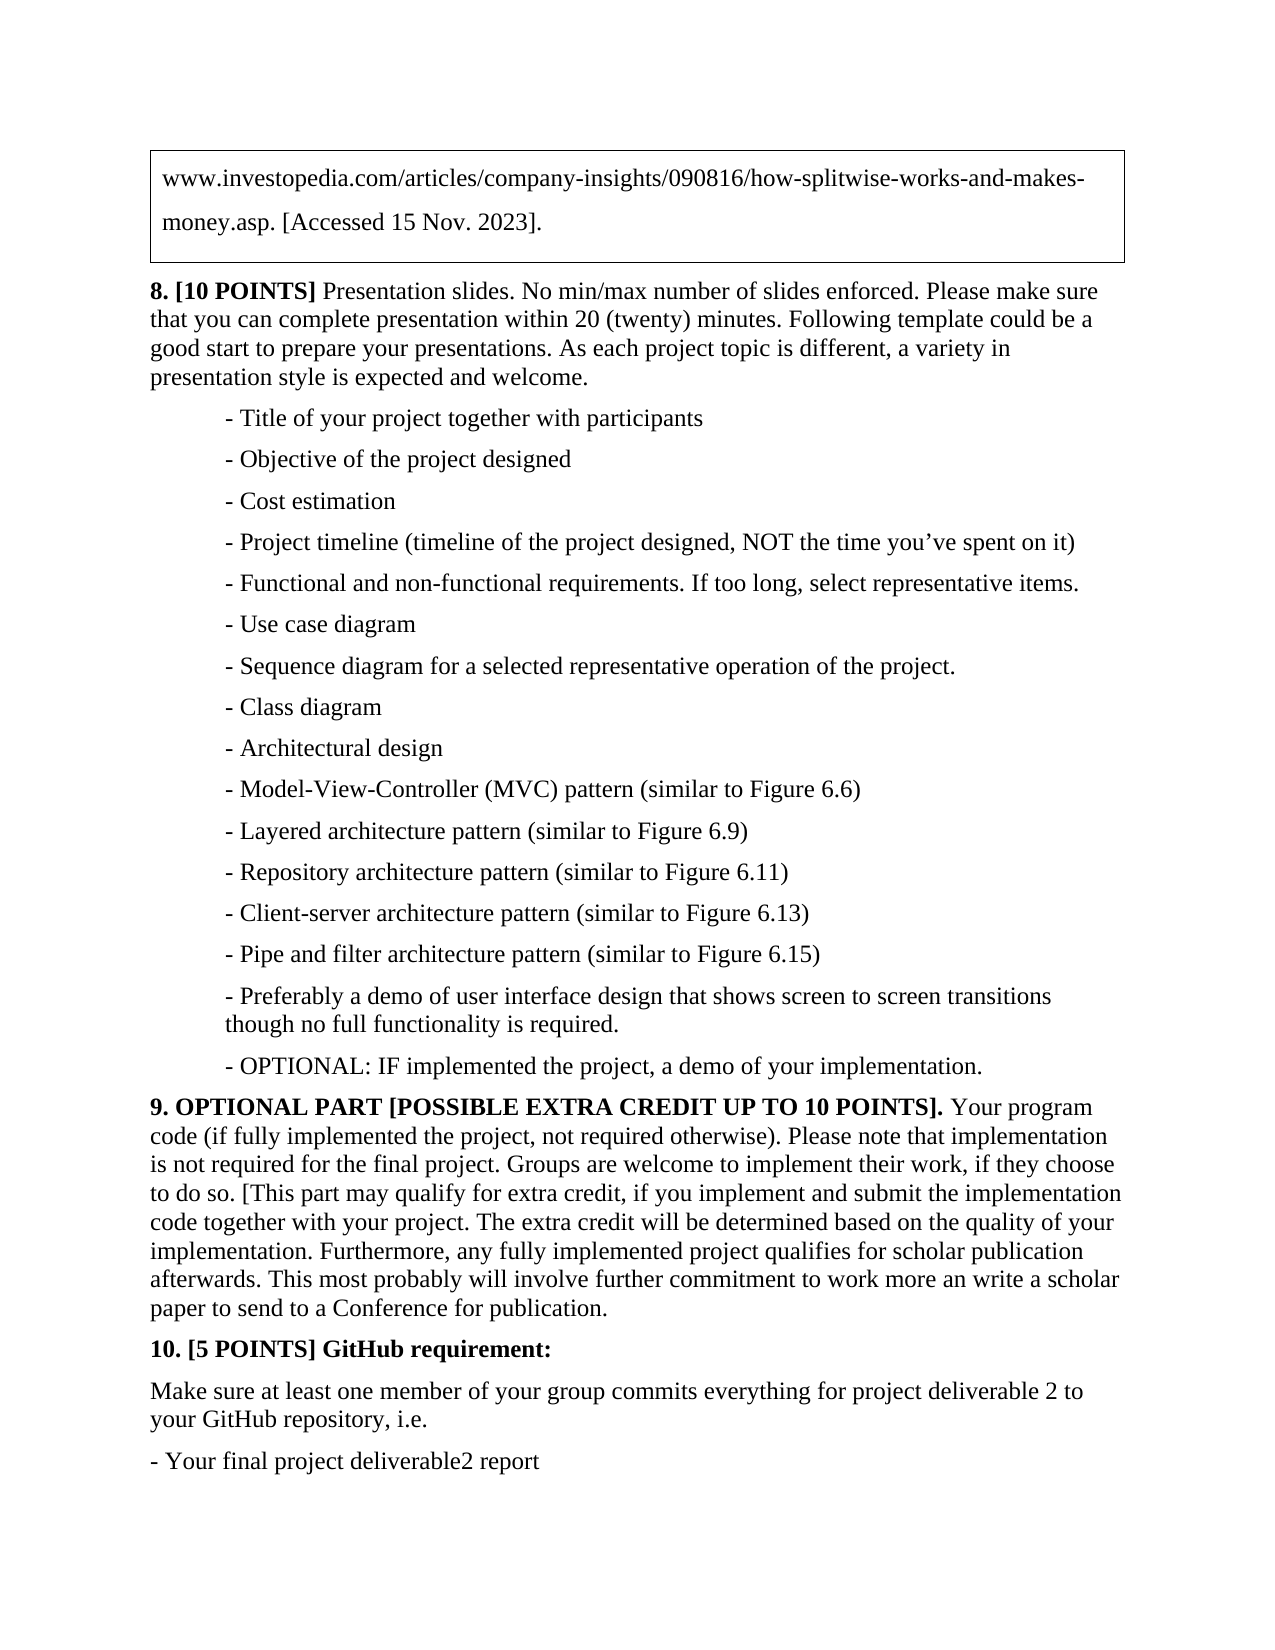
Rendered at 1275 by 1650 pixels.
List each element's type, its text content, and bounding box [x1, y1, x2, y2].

text - Preferably a demo of user interface design that shows screen to screen transitions though no full functionality is required. [225, 981, 1125, 1038]
text - Architectural design [225, 733, 1125, 762]
text - Client-server architecture pattern (similar to Figure 6.13) [225, 898, 1125, 927]
text 9. OPTIONAL PART [POSSIBLE EXTRA CREDIT UP TO 10 POINTS]. Your program code (if fully implemented the project, not required otherwise). Please note that implementation is not required for the final project. Groups are welcome to implement their work, if they choose to do so. [This part may qualify for extra credit, if you implement and submit the implementation code together with your project. The extra credit will be determined based on the quality of your implementation. Furthermore, any fully implemented project qualifies for scholar publication afterwards. This most probably will involve further commitment to work more an write a scholar paper to send to a Conference for publication. [150, 1092, 1125, 1322]
text - Pipe and filter architecture pattern (similar to Figure 6.15) [225, 939, 1125, 968]
text 8. [10 POINTS] Presentation slides. No min/max number of slides enforced. Please make sure that you can complete presentation within 20 (twenty) minutes. Following template could be a good start to prepare your presentations. As each project topic is different, a variety in presentation style is expected and welcome. [150, 276, 1125, 391]
text - Objective of the project designed [225, 444, 1125, 473]
text - Use case diagram [225, 609, 1125, 638]
text - Your final project deliverable2 report [150, 1446, 1125, 1474]
text - Sequence diagram for a selected representative operation of the project. [225, 651, 1125, 679]
text 10. [5 POINTS] GitHub requirement: [150, 1334, 1125, 1363]
text - Project timeline (timeline of the project designed, NOT the time you’ve spent on it) [225, 527, 1125, 556]
text - Cost estimation [225, 486, 1125, 514]
text - Model-View-Controller (MVC) pattern (similar to Figure 6.6) [225, 774, 1125, 803]
text - Repository architecture pattern (similar to Figure 6.11) [225, 857, 1125, 886]
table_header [151, 151, 1124, 262]
text - Title of your project together with participants [225, 403, 1125, 432]
text - Layered architecture pattern (similar to Figure 6.9) [225, 816, 1125, 844]
text - OPTIONAL: IF implemented the project, a demo of your implementation. [225, 1051, 1125, 1079]
text - Class diagram [225, 692, 1125, 721]
text Make sure at least one member of your group commits everything for project deliverable 2 to your GitHub repository, i.e. [150, 1376, 1125, 1433]
text - Functional and non-functional requirements. If too long, select representative items. [225, 568, 1125, 597]
